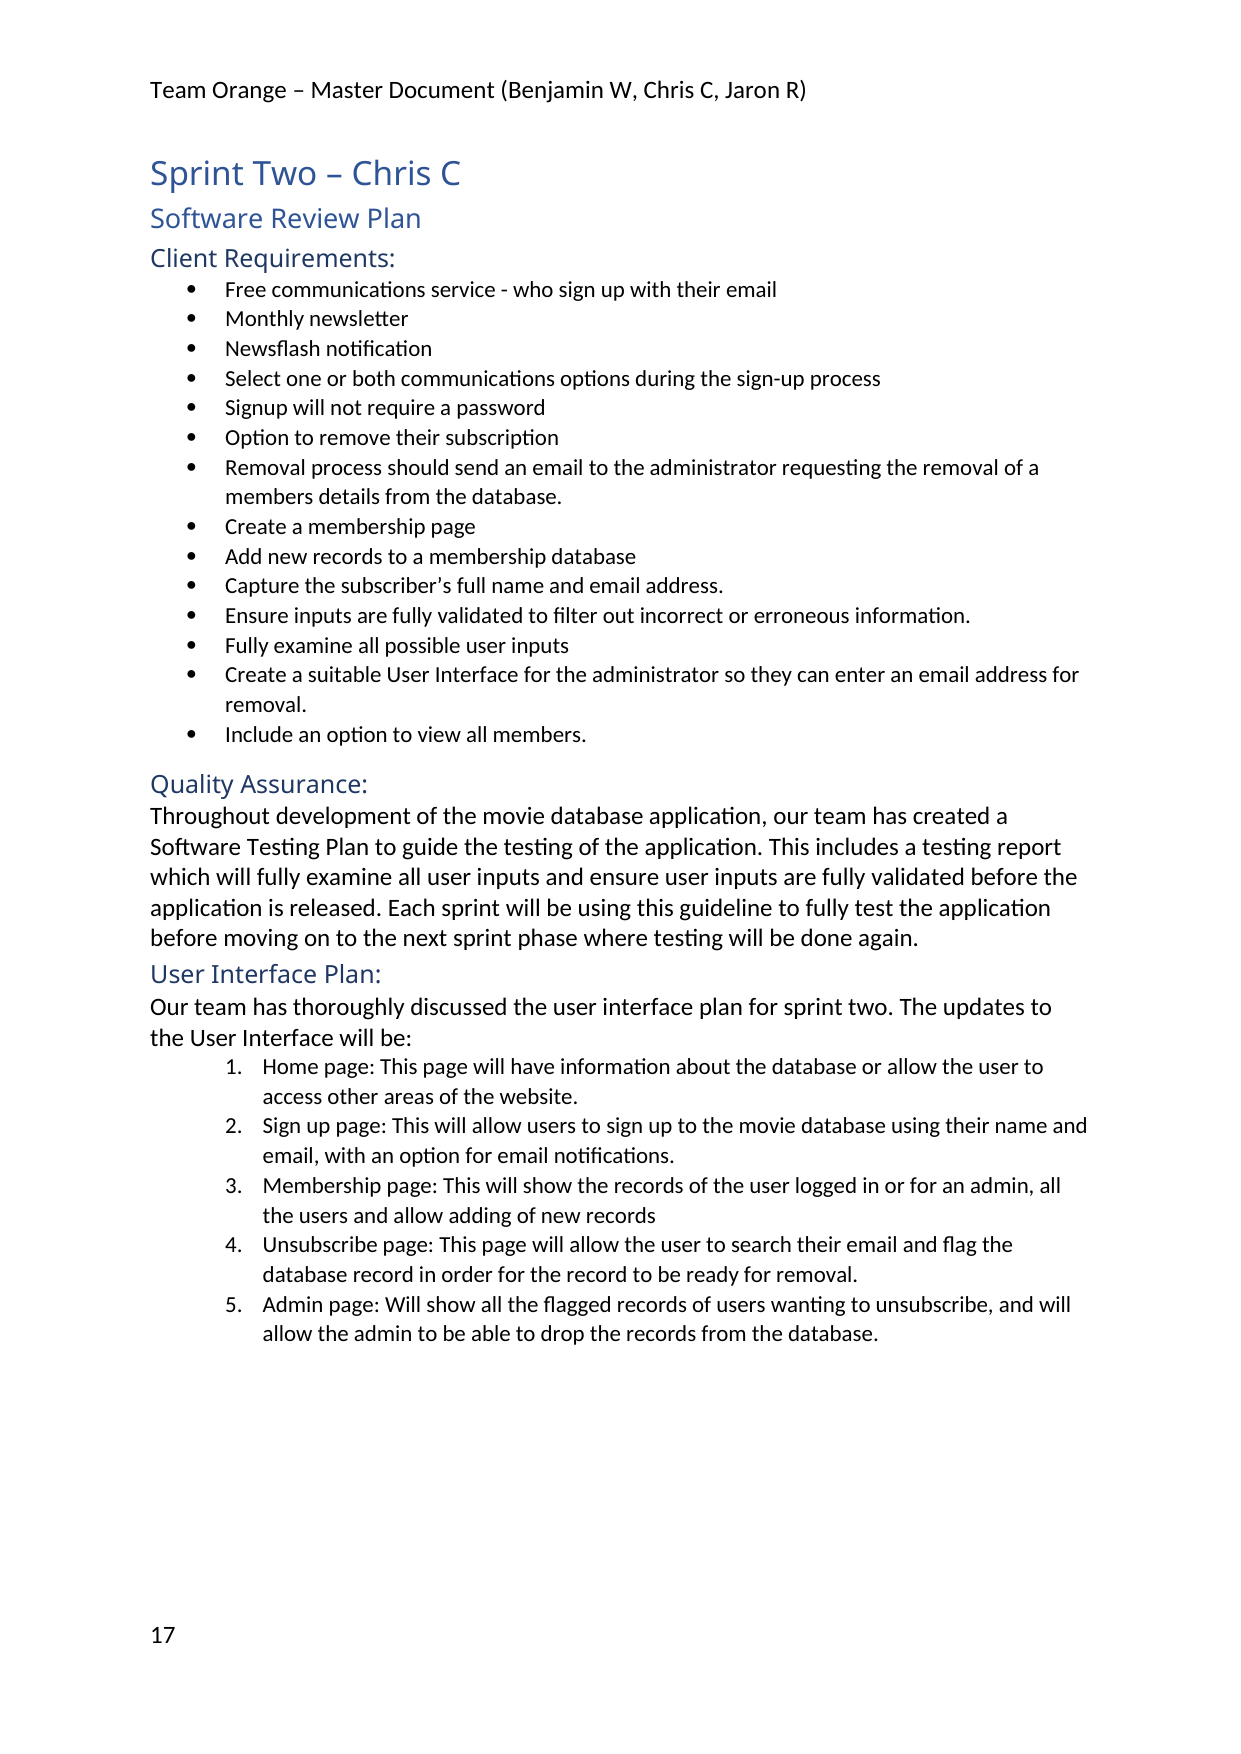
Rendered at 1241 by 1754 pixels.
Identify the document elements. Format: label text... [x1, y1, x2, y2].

subtitle User Interface Plan: [150, 957, 1090, 991]
list Free communications service - who sign up with their email [187, 275, 1090, 303]
text Throughout development of the movie database application, our team has created a Software Testing Plan to guide the testing of the application. This includes a testing report which will fully examine all user inputs and ensure user inputs are fully validated before the application is released. Each sprint will be using this guideline to fully test the application before moving on to the next sprint phase where testing will be done again. [150, 800, 1090, 953]
list Home page: This page will have information about the database or allow the user to access other areas of the website. [225, 1052, 1090, 1110]
subtitle Sprint Two – Chris C [150, 150, 1090, 195]
list Monthly newsletter [187, 304, 1090, 332]
subtitle Client Requirements: [150, 241, 1090, 275]
list Add new records to a membership database [187, 542, 1090, 570]
list Capture the subscriber’s full name and email address. [187, 572, 1090, 599]
subtitle Software Review Plan [150, 199, 1090, 236]
list Select one or both communications options during the sign-up process [187, 364, 1090, 392]
list Admin page: Will show all the flagged records of users wanting to unsubscribe, and will allow the admin to be able to drop the records from the database. [225, 1290, 1090, 1347]
text Our team has thoroughly discussed the user interface plan for sprint two. The updates to the User Interface will be: [150, 991, 1090, 1052]
list Include an option to view all members. [187, 720, 1090, 748]
subtitle Quality Assurance: [150, 766, 1090, 800]
list Removal process should send an email to the administrator requesting the removal of a members details from the database. [187, 453, 1090, 511]
list Ensure inputs are fully validated to filter out incorrect or erroneous information. [187, 601, 1090, 629]
list Fully examine all possible user inputs [187, 631, 1090, 659]
list Create a suitable User Interface for the administrator so they can enter an email address for removal. [187, 661, 1090, 718]
list Signup will not require a password [187, 393, 1090, 421]
list Sign up page: This will allow users to sign up to the movie database using their name and email, with an option for email notifications. [225, 1112, 1090, 1169]
list Membership page: This will show the records of the user logged in or for an admin, all the users and allow adding of new records [225, 1171, 1090, 1229]
list Newsflash notification [187, 334, 1090, 362]
list Option to remove their subscription [187, 423, 1090, 451]
list Unsubscribe page: This page will allow the user to search their email and flag the database record in order for the record to be ready for removal. [225, 1230, 1090, 1288]
list Create a membership page [187, 512, 1090, 540]
